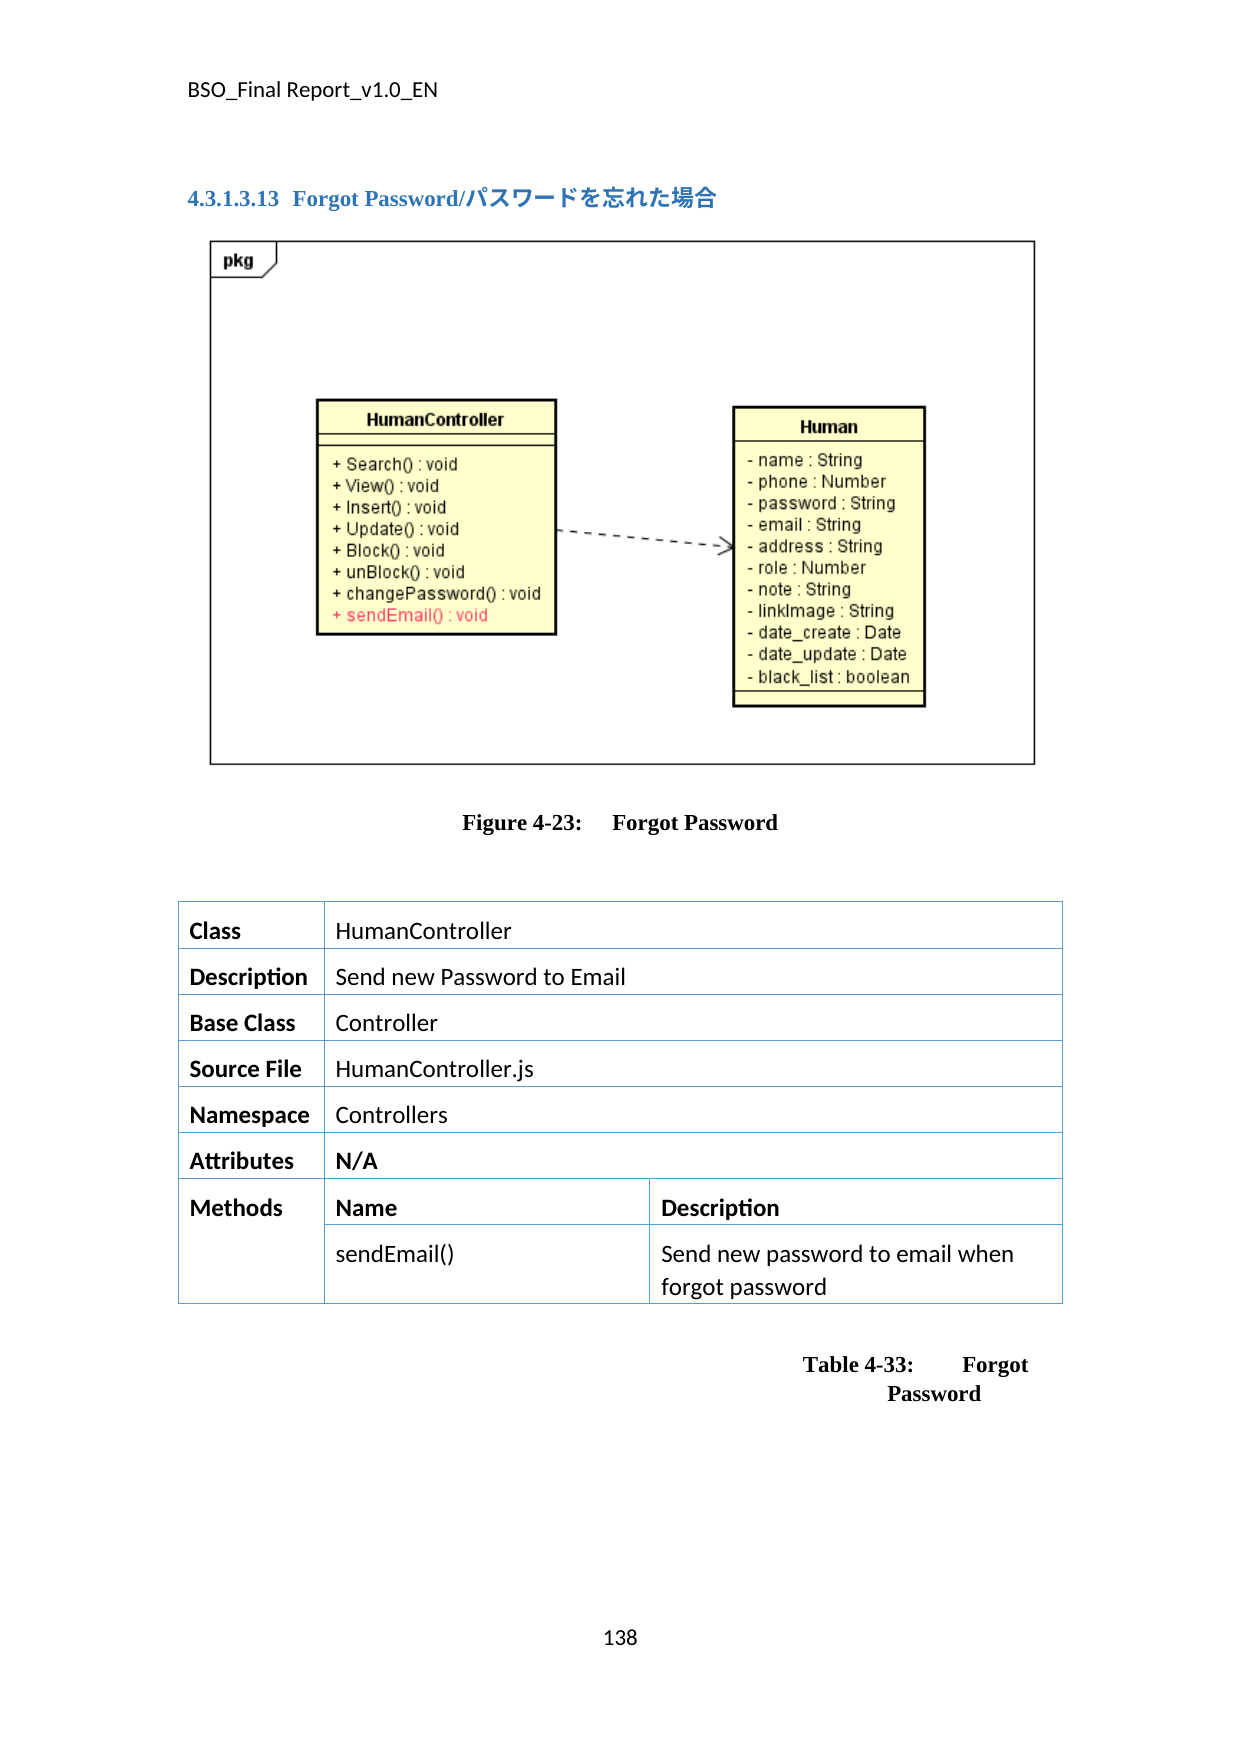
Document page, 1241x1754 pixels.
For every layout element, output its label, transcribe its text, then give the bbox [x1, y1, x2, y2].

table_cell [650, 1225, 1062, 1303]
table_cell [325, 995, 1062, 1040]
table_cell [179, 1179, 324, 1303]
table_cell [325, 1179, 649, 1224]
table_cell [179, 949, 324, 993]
subtitle Forgot Password/パスワードを忘れた場合 [187, 180, 1053, 213]
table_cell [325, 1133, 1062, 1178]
text Forgot Password [187, 809, 1053, 836]
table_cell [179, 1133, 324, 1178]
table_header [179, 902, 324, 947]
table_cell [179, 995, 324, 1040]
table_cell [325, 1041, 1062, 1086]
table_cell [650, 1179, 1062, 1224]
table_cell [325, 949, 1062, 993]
text Forgot Password [778, 1351, 1053, 1406]
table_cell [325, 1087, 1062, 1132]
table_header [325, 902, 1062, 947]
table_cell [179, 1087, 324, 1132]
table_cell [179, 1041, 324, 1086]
picture [187, 215, 1053, 791]
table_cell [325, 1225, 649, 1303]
